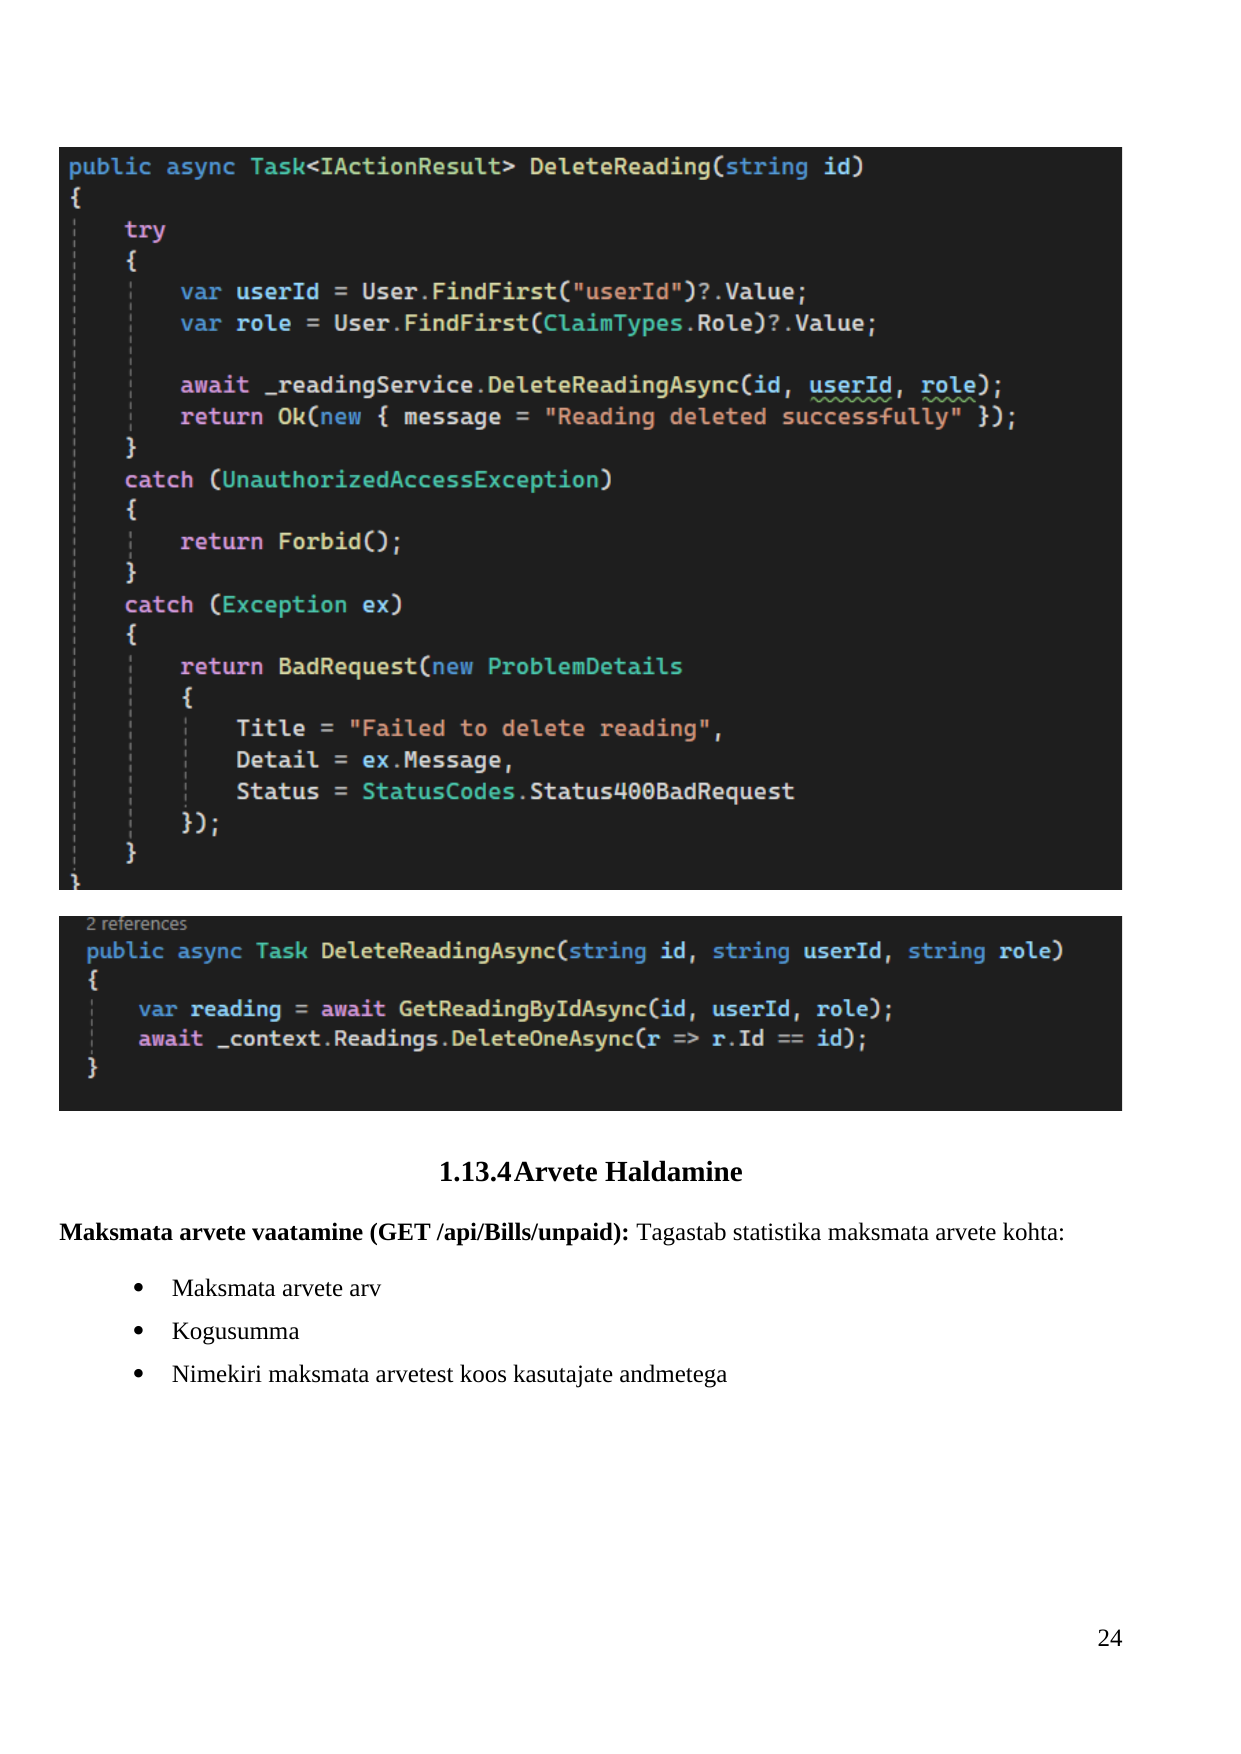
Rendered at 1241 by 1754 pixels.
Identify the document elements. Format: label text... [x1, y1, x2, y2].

subtitle Arvete Haldamine [59, 1154, 1122, 1188]
picture [59, 916, 1123, 1111]
picture [59, 147, 1123, 890]
list Maksmata arvete arv [134, 1273, 1122, 1302]
list Kogusumma [134, 1316, 1122, 1345]
text Maksmata arvete vaatamine (GET /api/Bills/unpaid): Tagastab statistika maksmata arvete kohta: [59, 1217, 1122, 1246]
list Nimekiri maksmata arvetest koos kasutajate andmetega [134, 1359, 1122, 1388]
